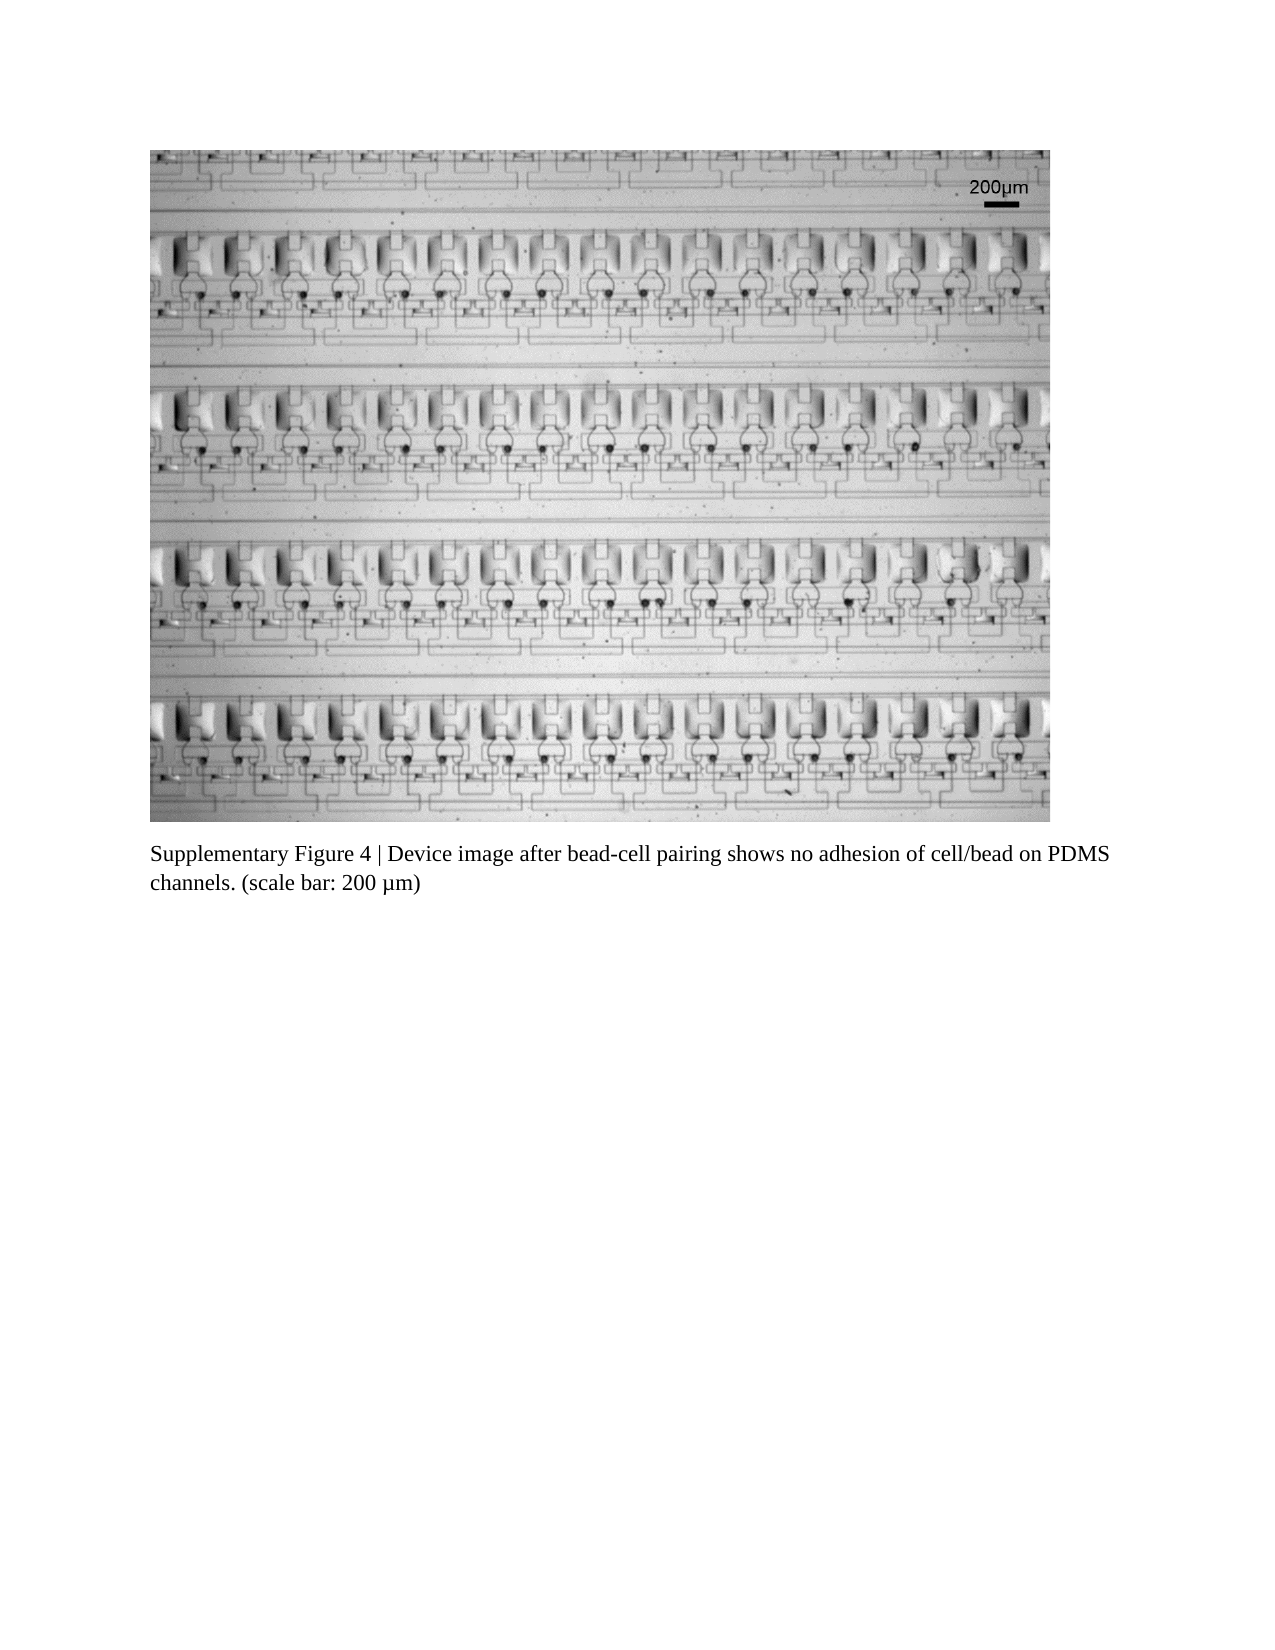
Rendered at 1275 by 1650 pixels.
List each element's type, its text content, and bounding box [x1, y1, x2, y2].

picture [150, 150, 1050, 822]
text Supplementary Figure 4 | Device image after bead-cell pairing shows no adhesion of cell/bead on PDMS channels. (scale bar: 200 µm) [150, 840, 1125, 895]
